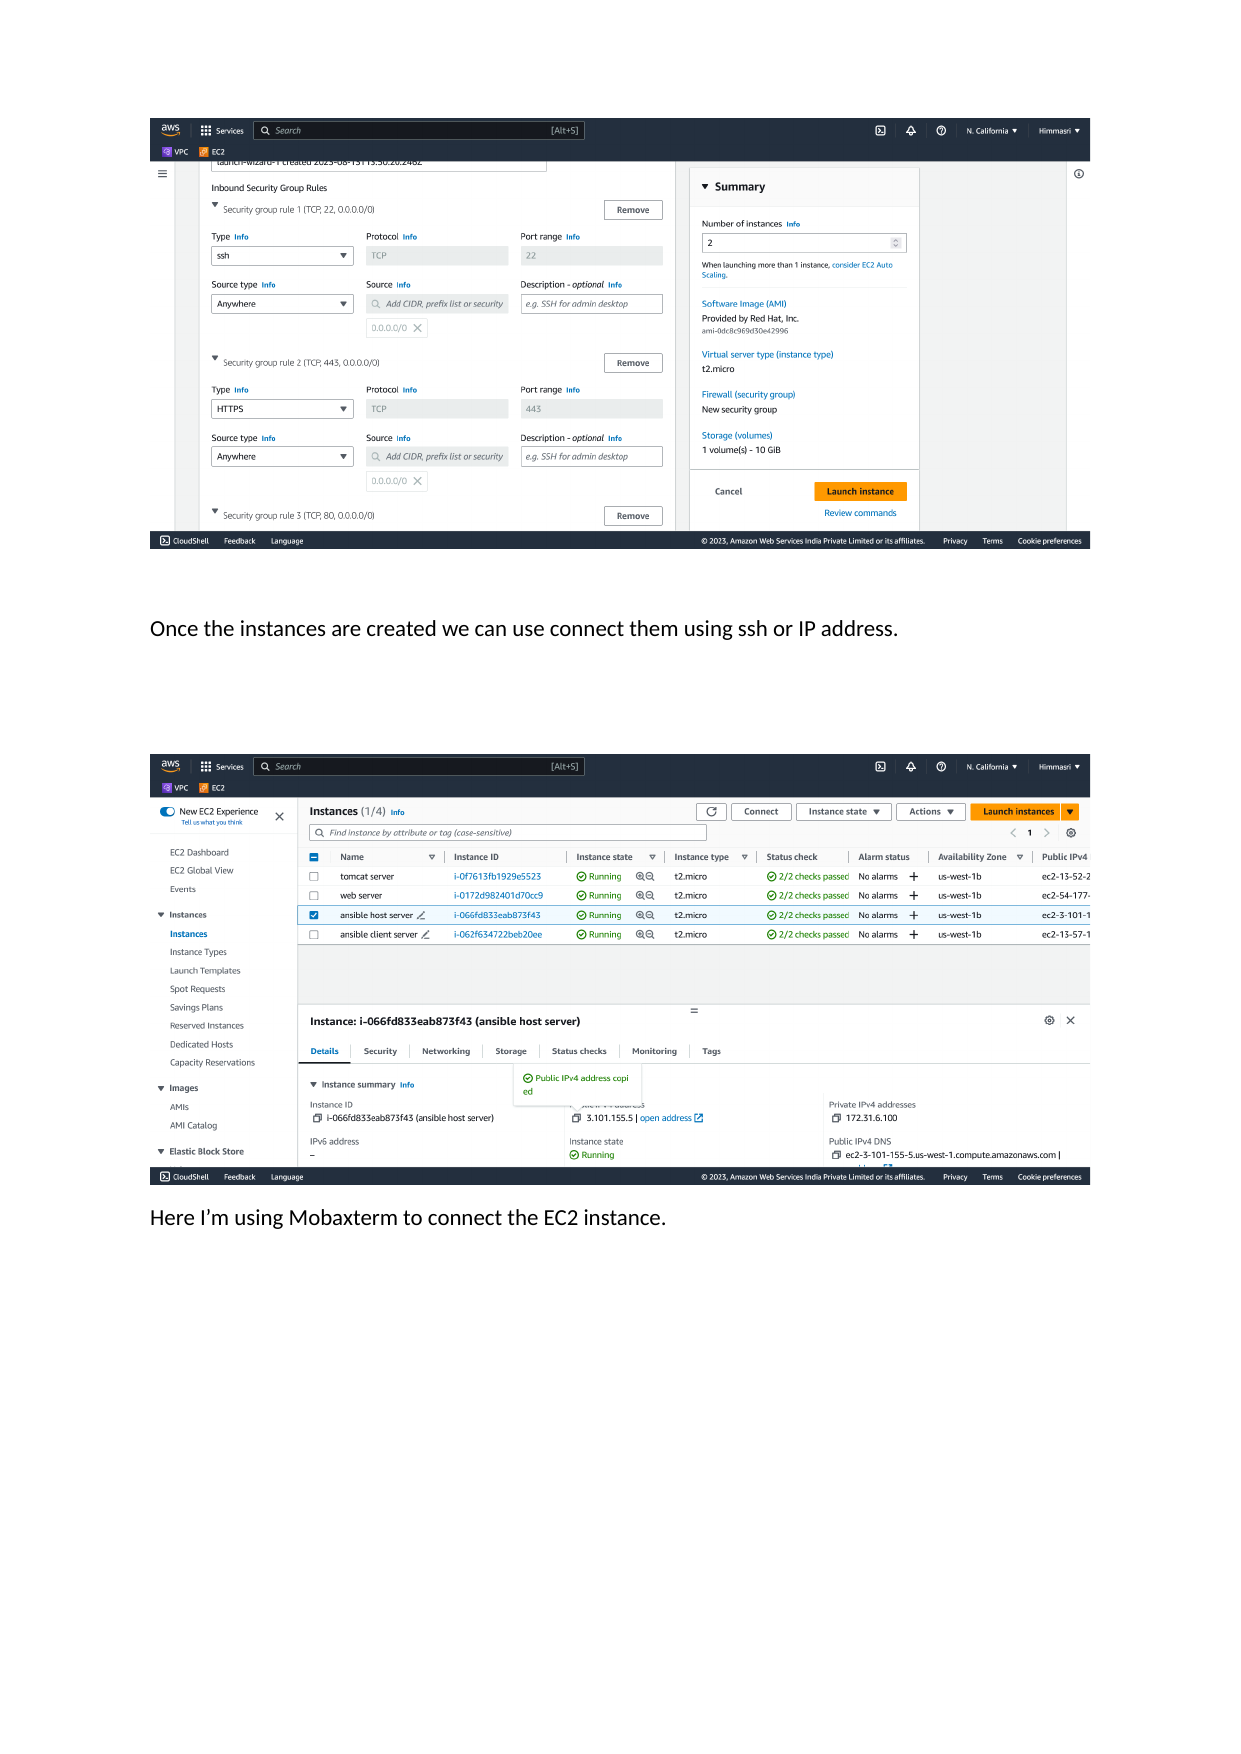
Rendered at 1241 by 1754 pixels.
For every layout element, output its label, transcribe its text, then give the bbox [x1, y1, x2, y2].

picture [150, 754, 1091, 1185]
text Here I’m using Mobaxterm to connect the EC2 instance. [150, 1203, 1090, 1231]
text Once the instances are created we can use connect them using ssh or IP address. [150, 614, 1090, 642]
picture [150, 118, 1091, 549]
